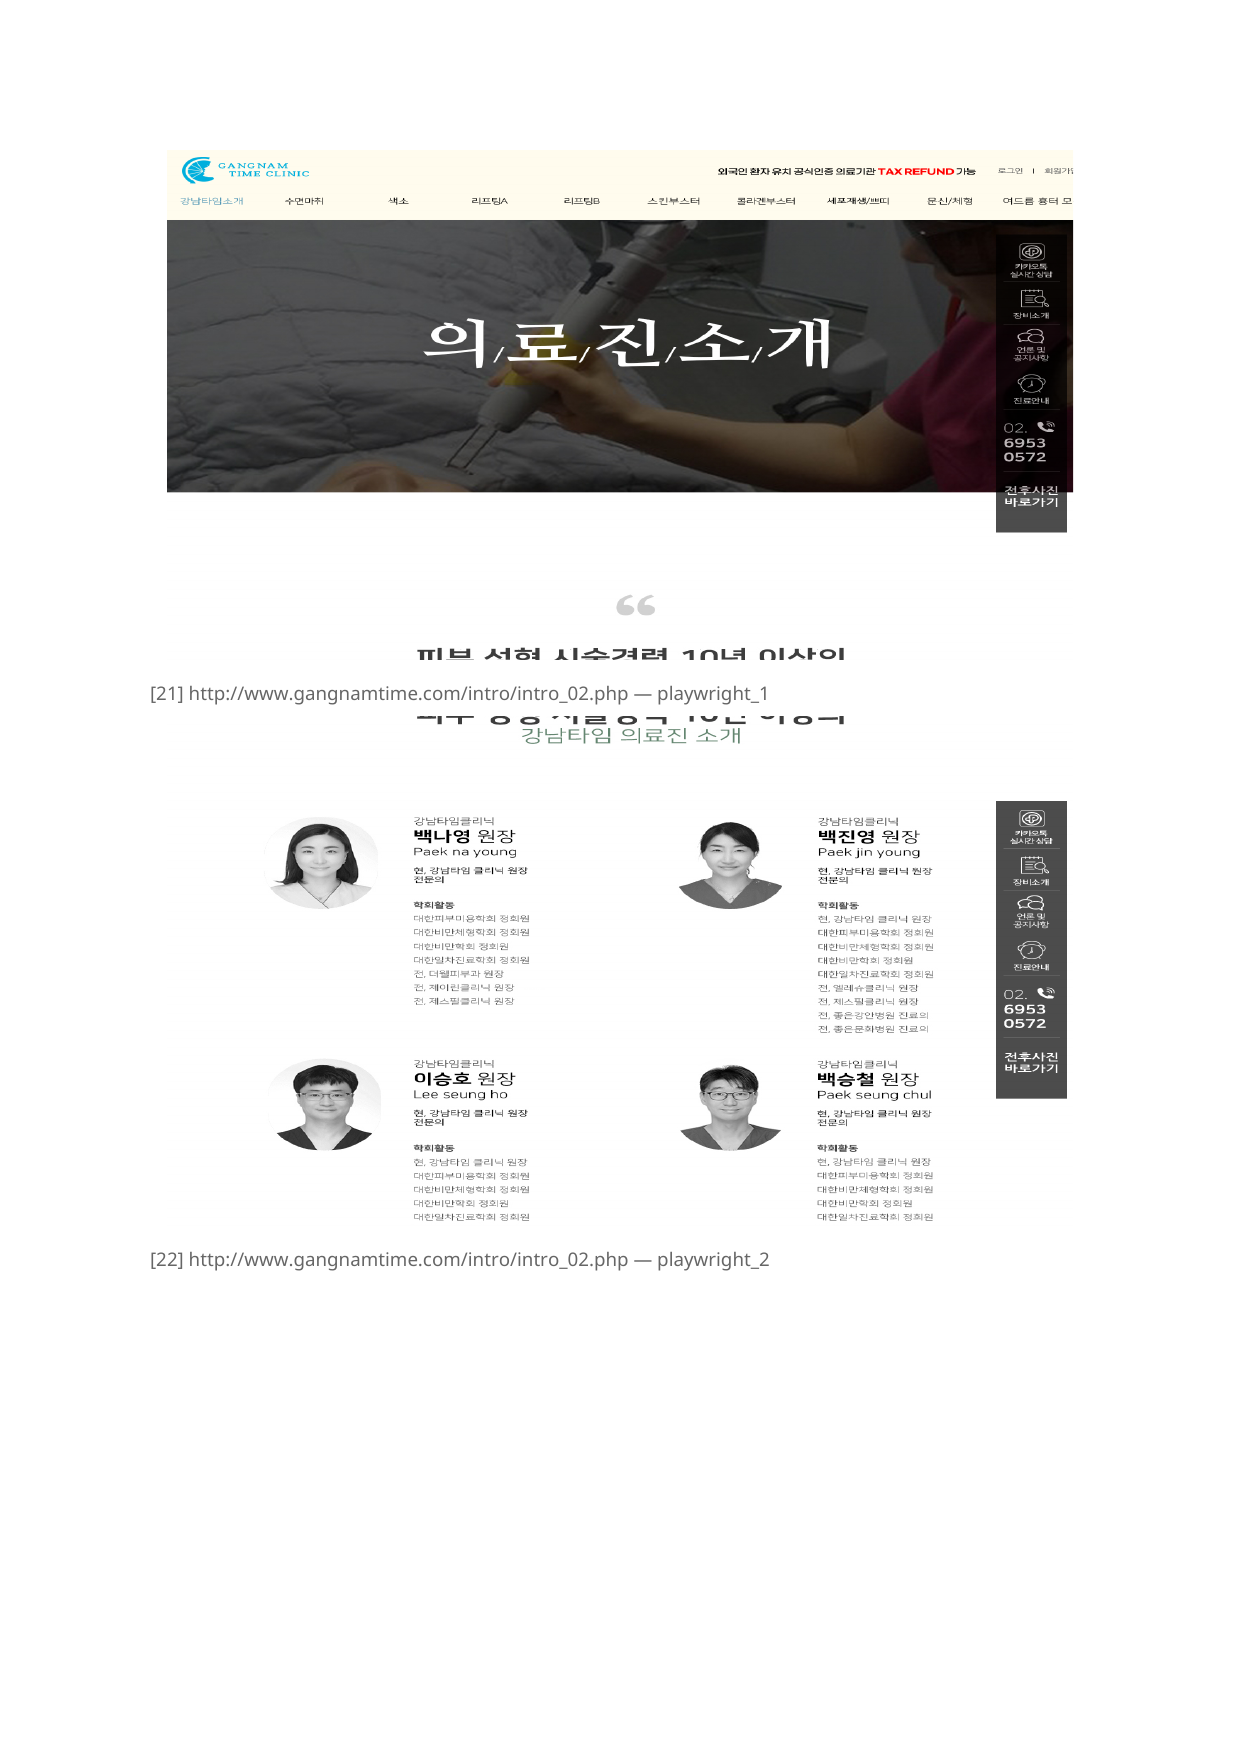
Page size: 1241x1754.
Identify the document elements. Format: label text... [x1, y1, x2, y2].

picture [167, 150, 1074, 660]
text [21] http://www.gangnamtime.com/intro/intro_02.php — playwright_1 [150, 680, 1090, 706]
text [22] http://www.gangnamtime.com/intro/intro_02.php — playwright_2 [150, 1246, 1090, 1272]
picture [167, 716, 1074, 1226]
